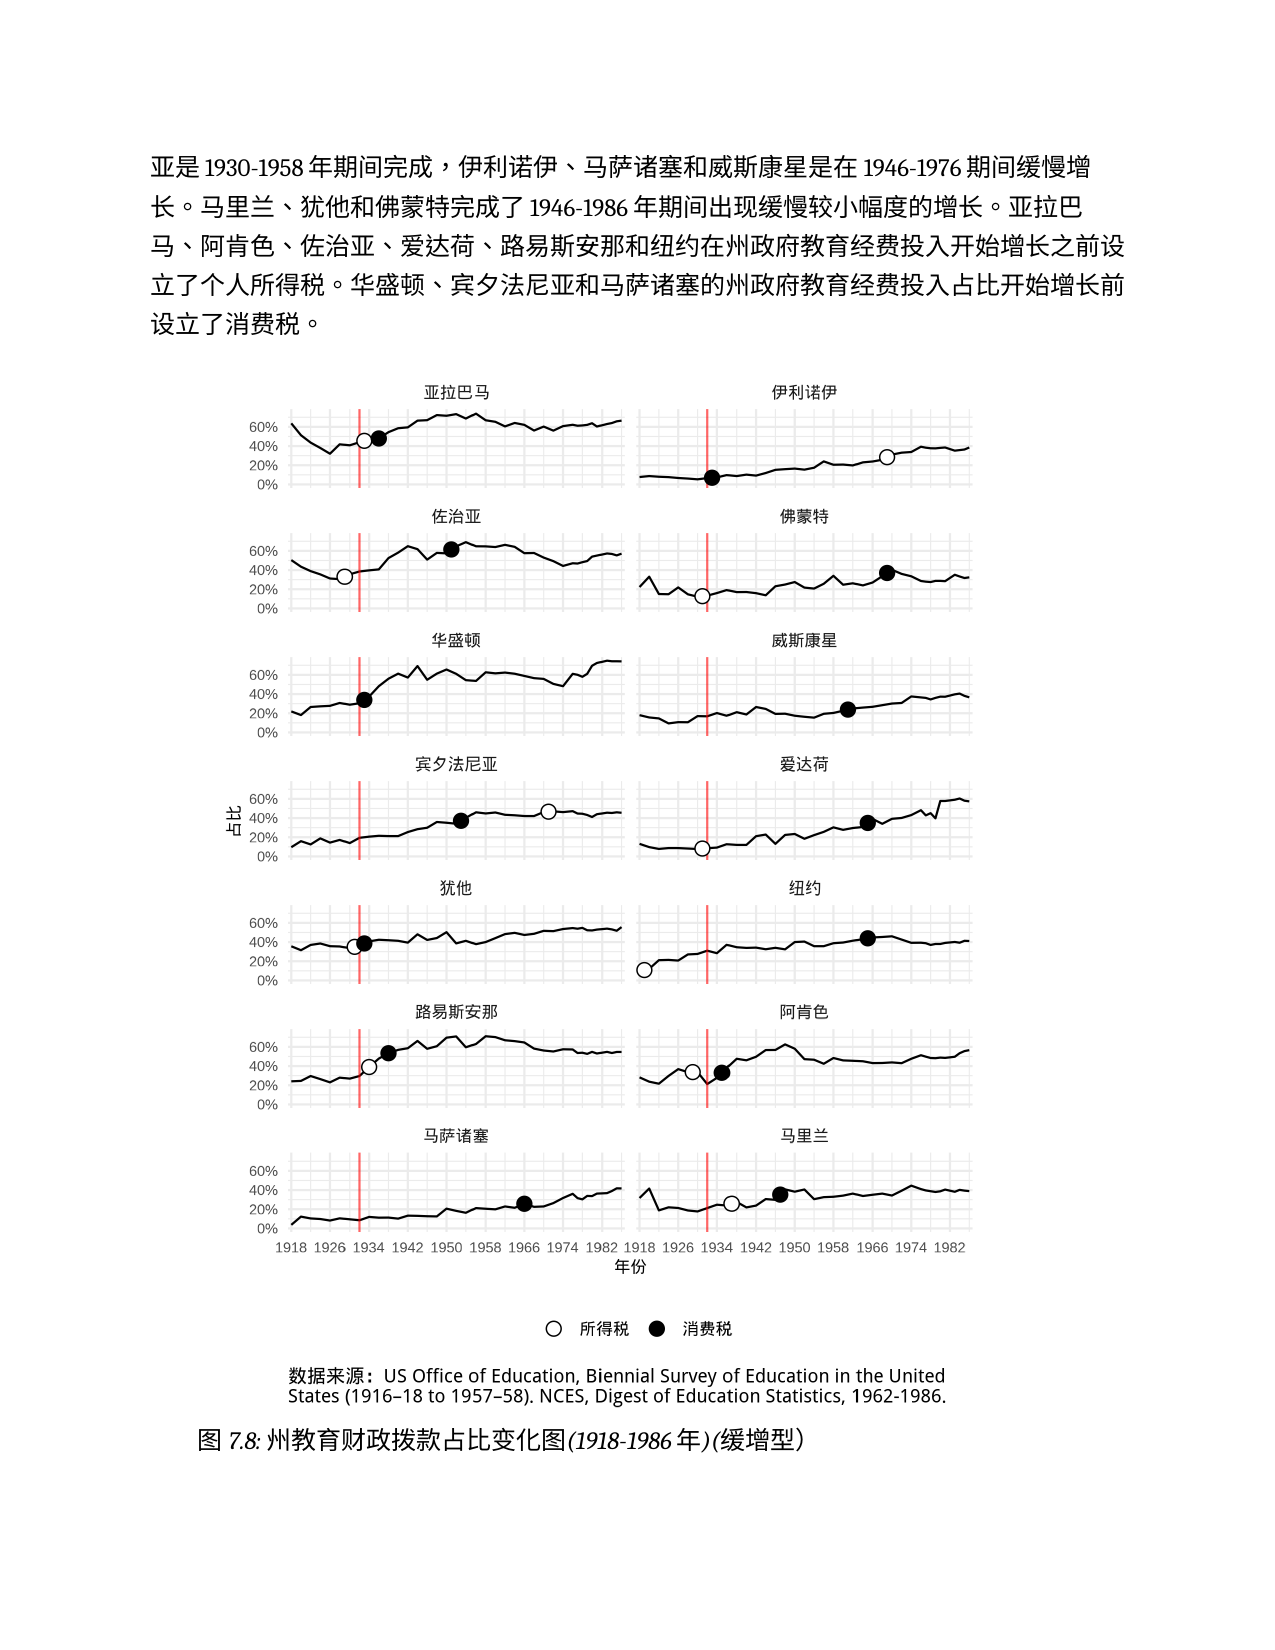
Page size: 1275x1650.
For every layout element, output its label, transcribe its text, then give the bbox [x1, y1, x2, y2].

picture [216, 364, 984, 1418]
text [150, 150, 1125, 341]
text 图 7.8: 州教育财政拨款占比变化图(1918-1986年)(缓增型） [150, 1422, 1125, 1456]
